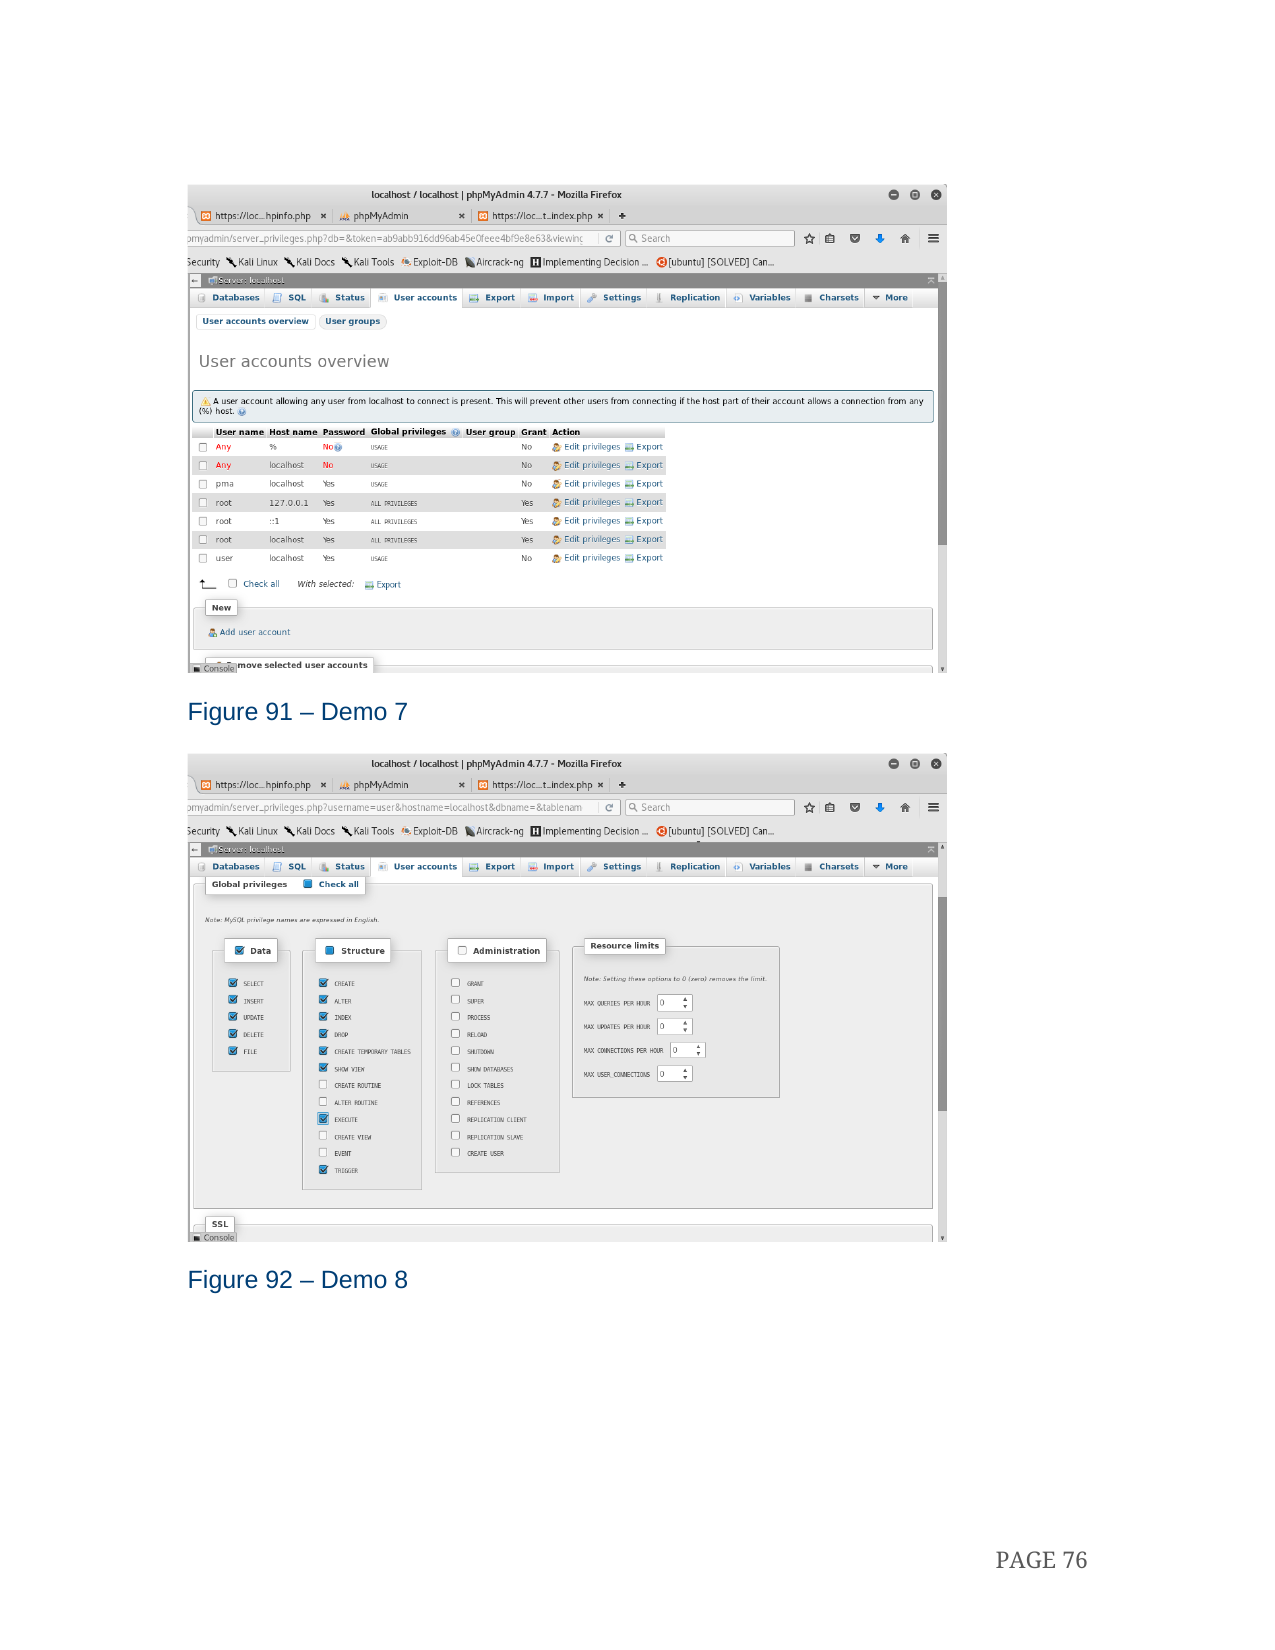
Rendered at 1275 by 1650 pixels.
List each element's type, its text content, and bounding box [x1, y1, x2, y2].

picture [187, 753, 947, 1242]
picture [187, 184, 947, 673]
text Figure 91 – Demo 7 [187, 697, 1087, 726]
text Figure 92 – Demo 8 [187, 1265, 1087, 1294]
